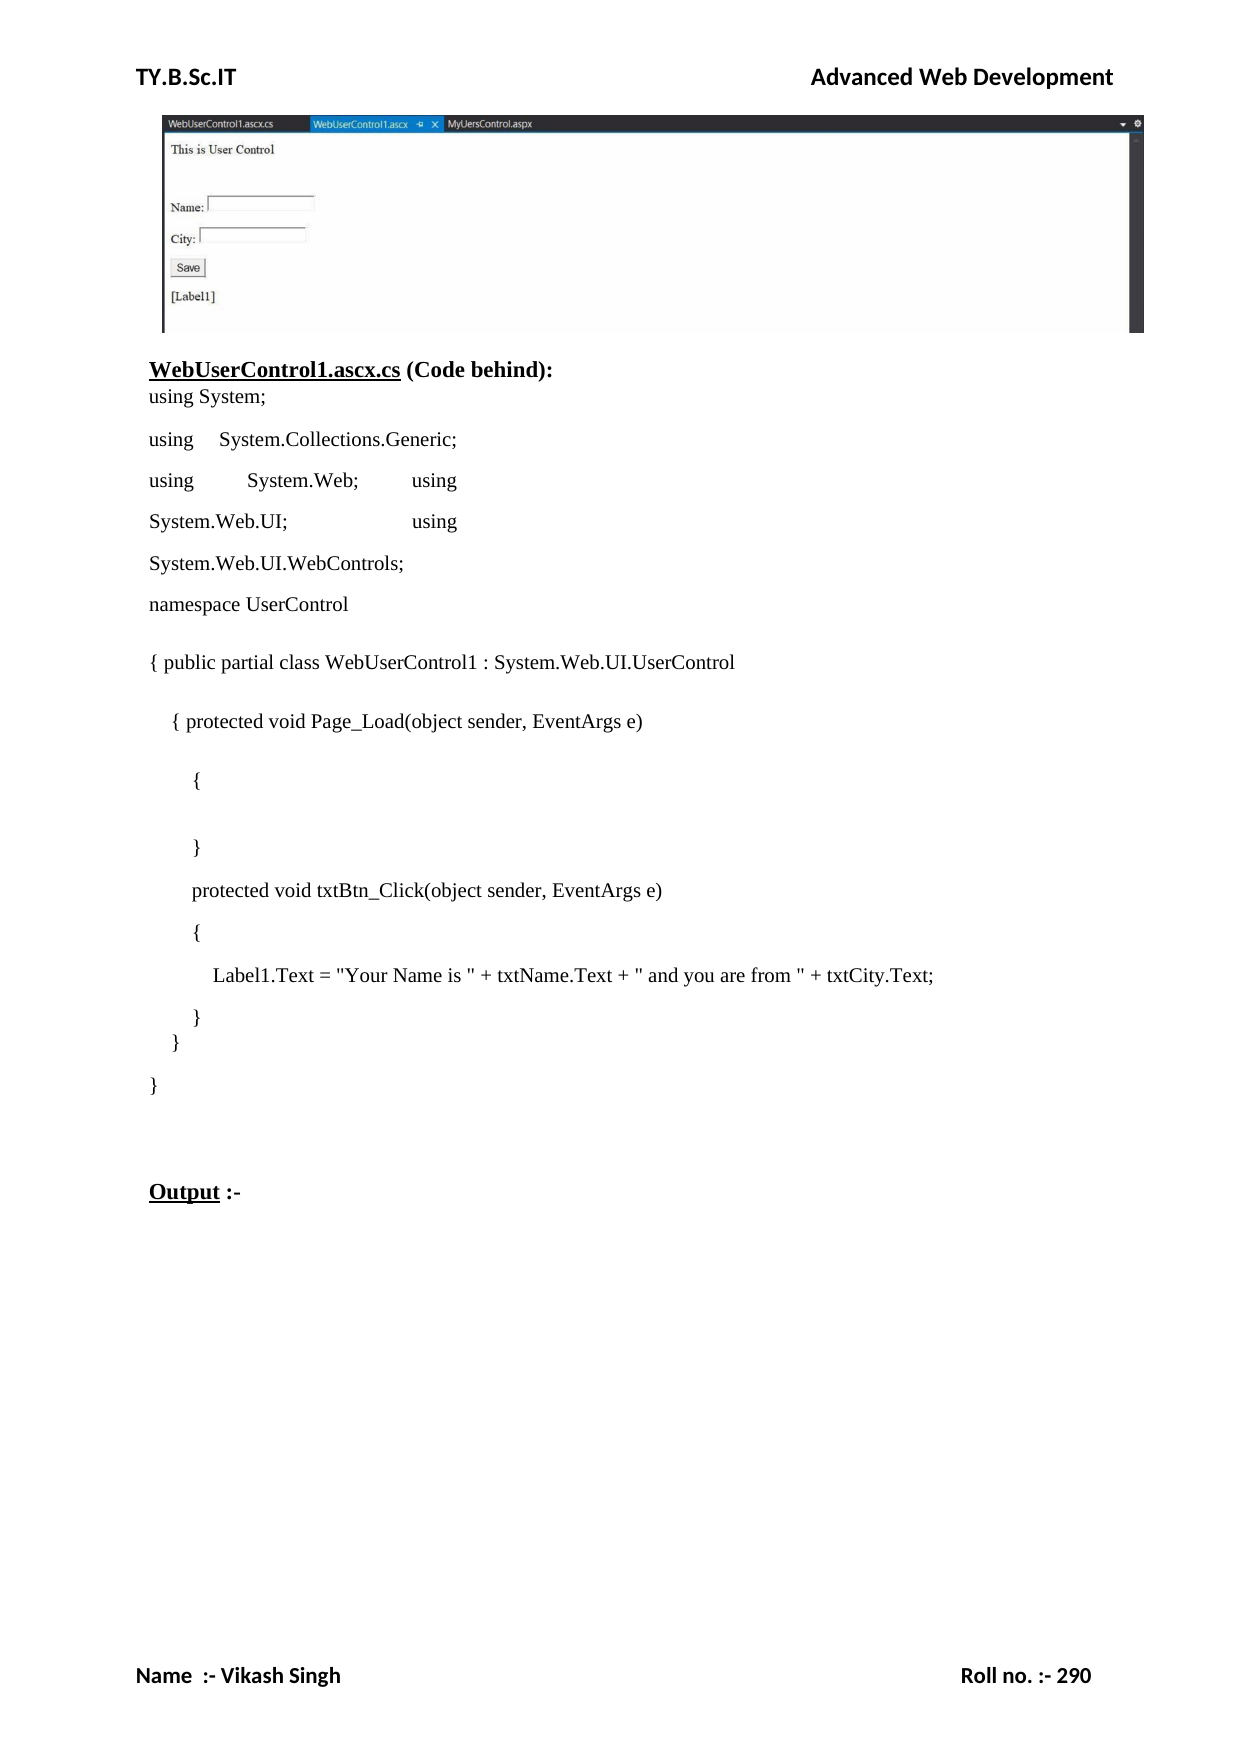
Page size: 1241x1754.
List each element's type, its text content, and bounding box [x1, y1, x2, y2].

picture [161, 114, 1144, 333]
text } [171, 1030, 1151, 1054]
text } [148, 1073, 1151, 1097]
text using System.Collections.Generic; using System.Web; using System.Web.UI; using System.Web.UI.WebControls; namespace UserControl [148, 427, 457, 616]
text { public partial class WebUserControl1 : System.Web.UI.UserControl [148, 650, 742, 674]
text { protected void Page_Load(object sender, EventArgs e) [171, 709, 652, 733]
text Output :- [148, 1178, 1151, 1205]
text { [192, 768, 1151, 792]
text } [192, 835, 1151, 859]
text { [192, 920, 1151, 944]
text protected void txtBtn_Click(object sender, EventArgs e) [192, 877, 1151, 902]
text } [192, 1005, 1151, 1029]
text WebUserControl1.ascx.cs (Code behind): [148, 357, 1151, 383]
text Label1.Text = "Your Name is " + txtName.Text + " and you are from " + txtCity.Text; [213, 963, 1151, 987]
text using System; [148, 384, 1151, 408]
